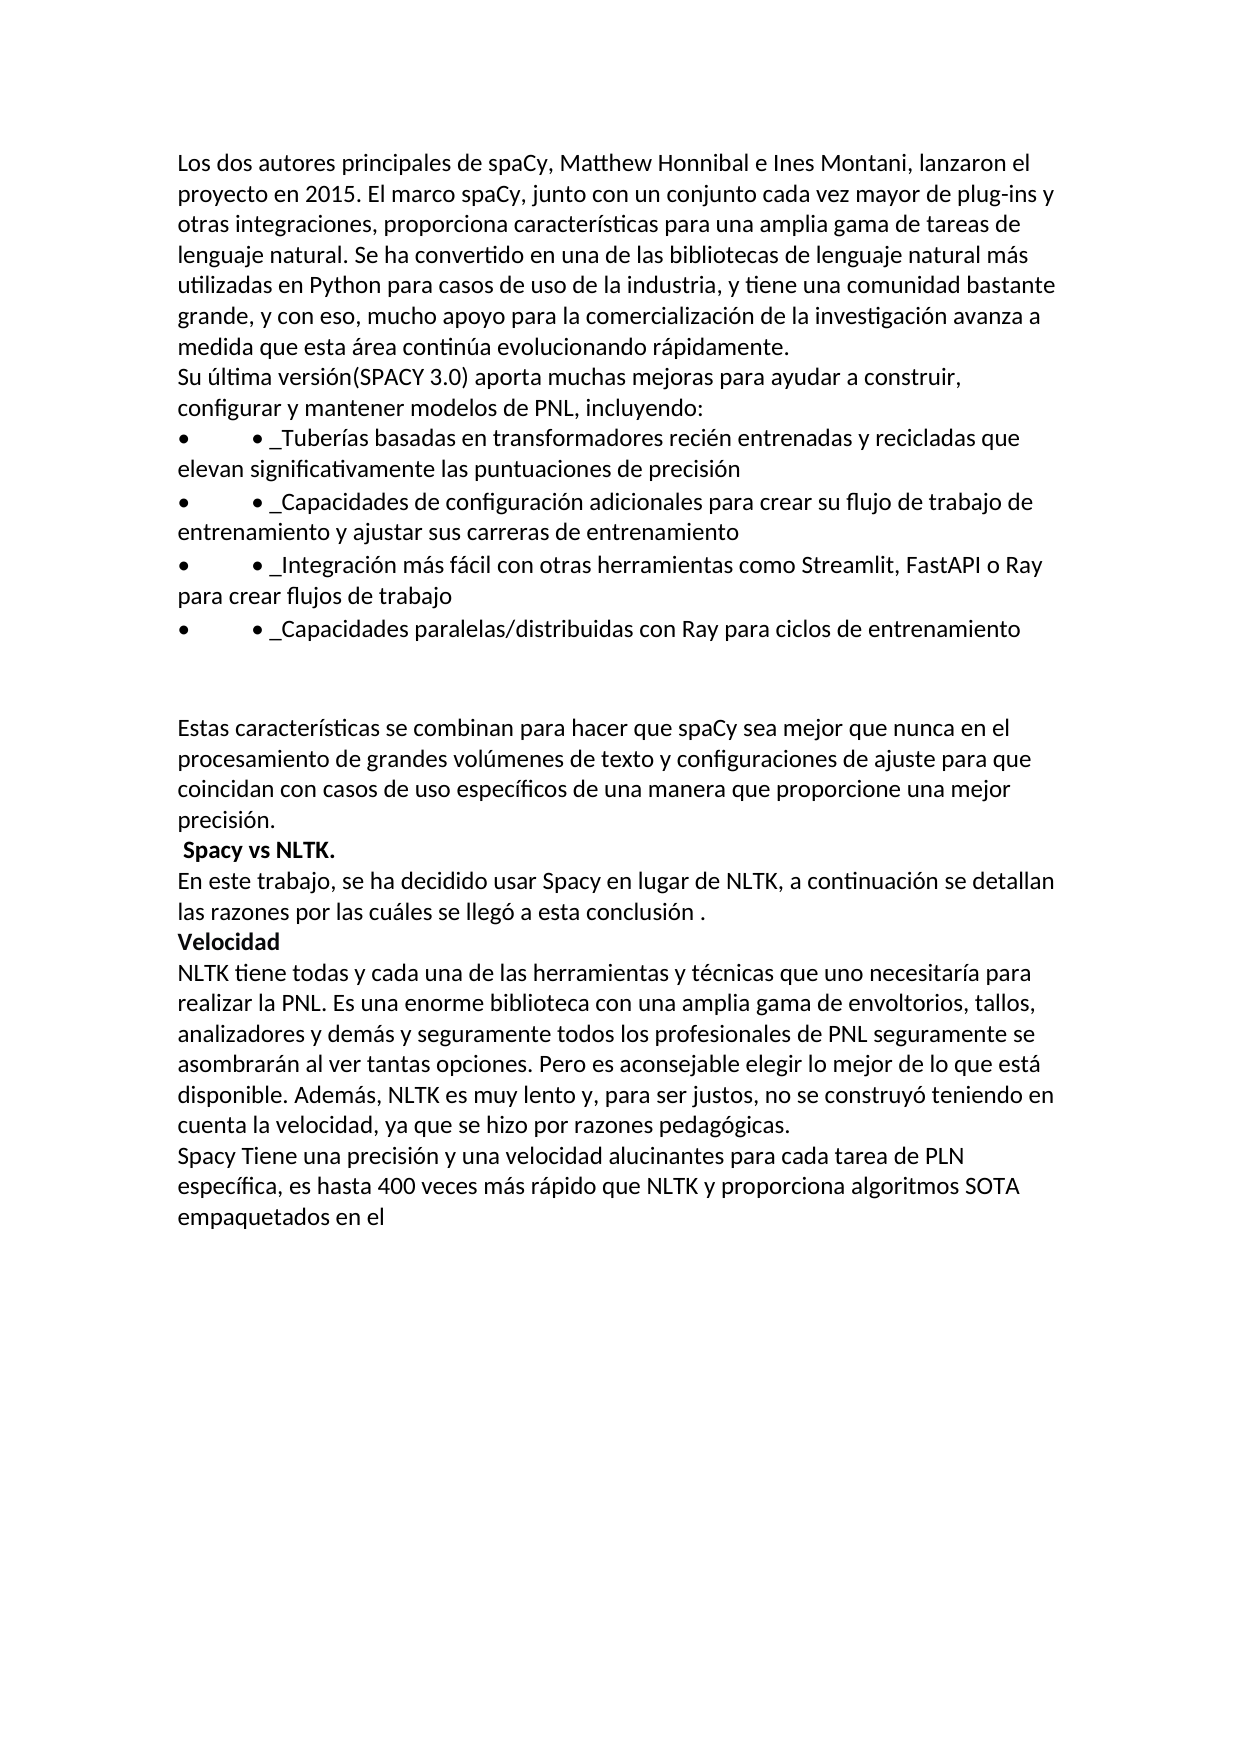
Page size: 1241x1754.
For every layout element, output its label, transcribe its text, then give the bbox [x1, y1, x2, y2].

list • _Tuberías basadas en transformadores recién entrenadas y recicladas que elevan significativamente las puntuaciones de precisión [177, 422, 1063, 483]
text En este trabajo, se ha decidido usar Spacy en lugar de NLTK, a continuación se detallan las razones por las cuáles se llegó a esta conclusión . [177, 865, 1063, 926]
text Estas características se combinan para hacer que spaCy sea mejor que nunca en el procesamiento de grandes volúmenes de texto y configuraciones de ajuste para que coincidan con casos de uso específicos de una manera que proporcione una mejor precisión. [177, 713, 1063, 835]
text Velocidad [177, 926, 1063, 957]
list • _Capacidades paralelas/distribuidas con Ray para ciclos de entrenamiento [177, 613, 1063, 644]
text Spacy Tiene una precisión y una velocidad alucinantes para cada tarea de PLN específica, es hasta 400 veces más rápido que NLTK y proporciona algoritmos SOTA empaquetados en el [177, 1140, 1063, 1231]
text Spacy vs NLTK. [177, 835, 1063, 865]
text Su última versión(SPACY 3.0) aporta muchas mejoras para ayudar a construir, configurar y mantener modelos de PNL, incluyendo: [177, 361, 1063, 422]
text Los dos autores principales de spaCy, Matthew Honnibal e Ines Montani, lanzaron el proyecto en 2015. El marco spaCy, junto con un conjunto cada vez mayor de plug-ins y otras integraciones, proporciona características para una amplia gama de tareas de lenguaje natural. Se ha convertido en una de las bibliotecas de lenguaje natural más utilizadas en Python para casos de uso de la industria, y tiene una comunidad bastante grande, y con eso, mucho apoyo para la comercialización de la investigación avanza a medida que esta área continúa evolucionando rápidamente. [177, 148, 1063, 361]
list • _Integración más fácil con otras herramientas como Streamlit, FastAPI o Ray para crear flujos de trabajo [177, 549, 1063, 611]
list • _Capacidades de configuración adicionales para crear su flujo de trabajo de entrenamiento y ajustar sus carreras de entrenamiento [177, 486, 1063, 547]
text NLTK tiene todas y cada una de las herramientas y técnicas que uno necesitaría para realizar la PNL. Es una enorme biblioteca con una amplia gama de envoltorios, tallos, analizadores y demás y seguramente todos los profesionales de PNL seguramente se asombrarán al ver tantas opciones. Pero es aconsejable elegir lo mejor de lo que está disponible. Además, NLTK es muy lento y, para ser justos, no se construyó teniendo en cuenta la velocidad, ya que se hizo por razones pedagógicas. [177, 957, 1063, 1140]
